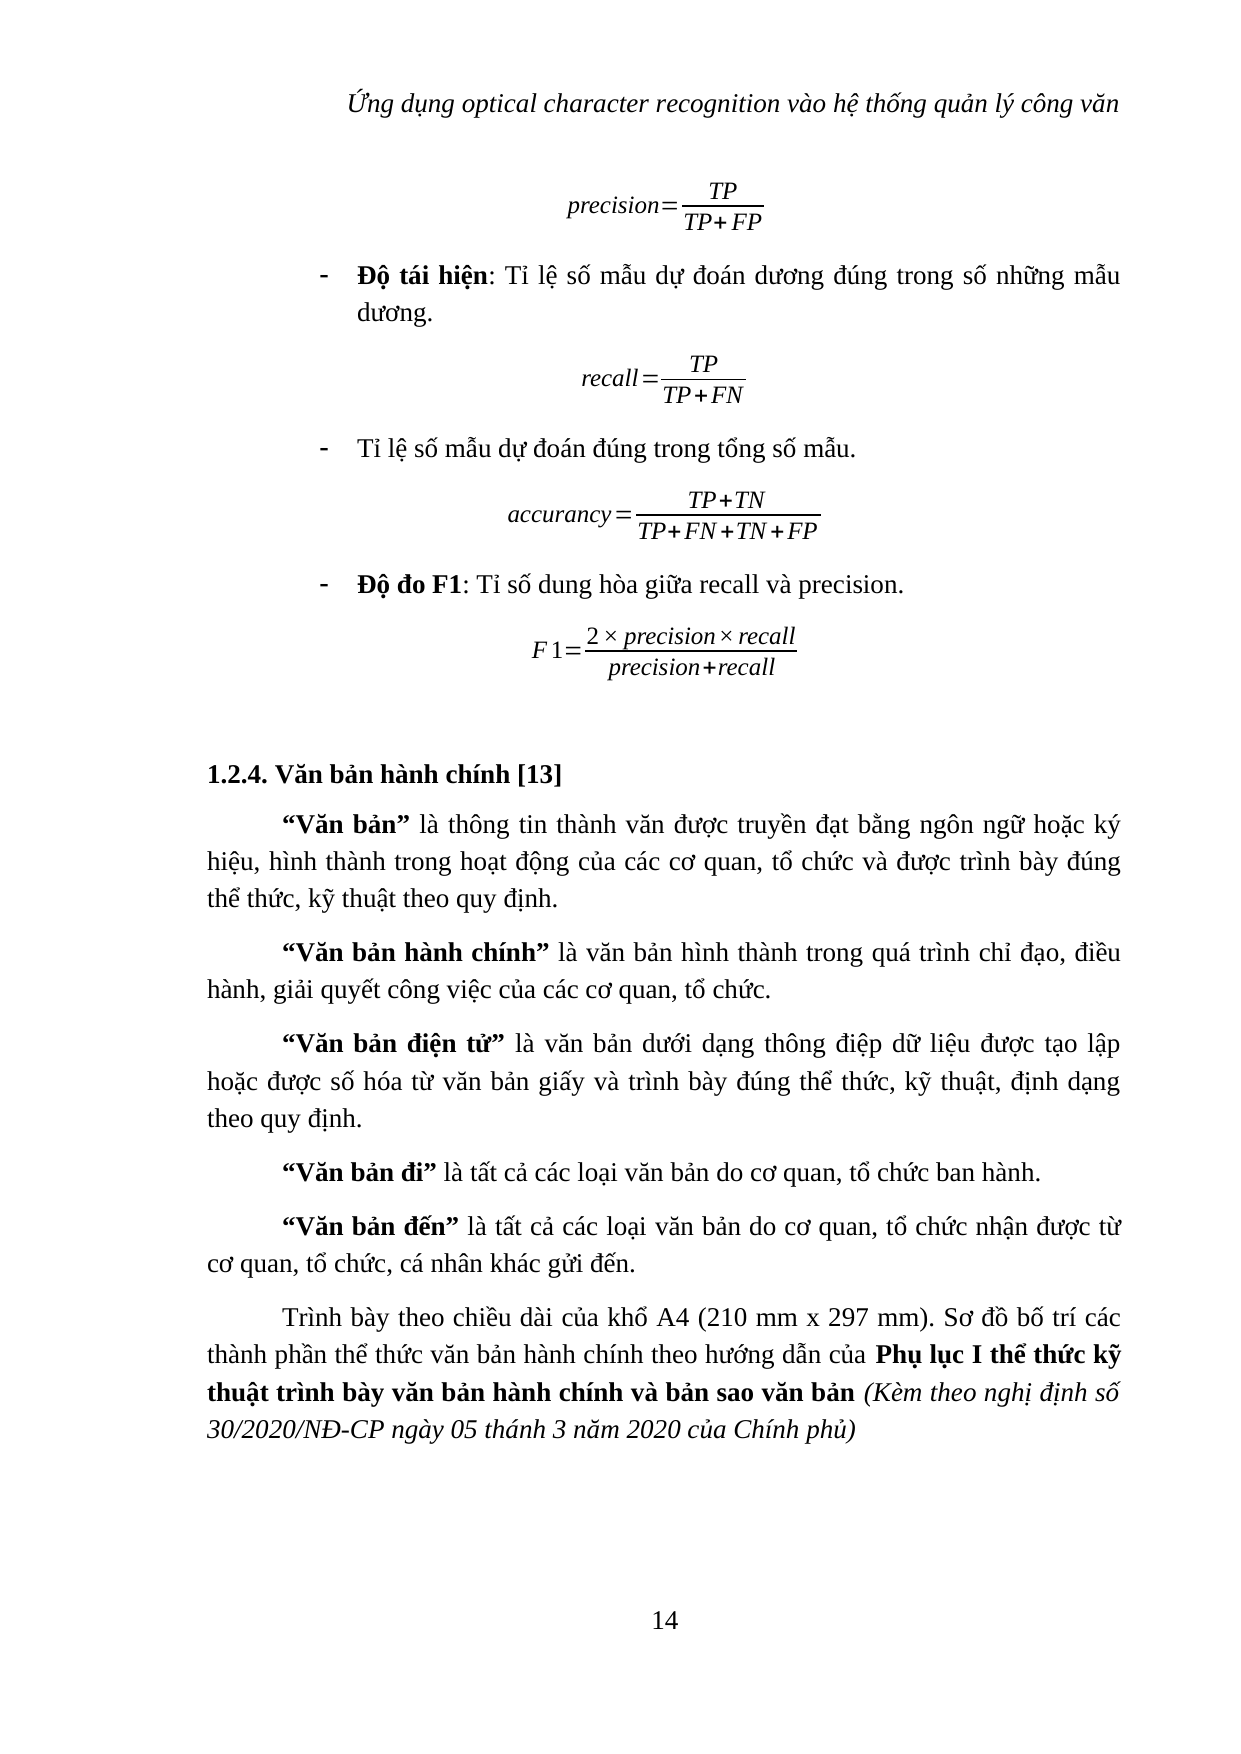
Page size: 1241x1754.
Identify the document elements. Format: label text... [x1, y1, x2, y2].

text Trình bày theo chiều dài của khổ A4 (210 mm x 297 mm). Sơ đồ bố trí các thành phần thể thức văn bản hành chính theo hướng dẫn của Phụ lục I thể thức kỹ thuật trình bày văn bản hành chính và bản sao văn bản (Kèm theo nghị định số 30/2020/NĐ-CP ngày 05 thánh 3 năm 2020 của Chính phủ) [207, 1301, 1122, 1444]
subtitle Văn bản hành chính [13] [207, 758, 1122, 789]
list Độ tái hiện: Tỉ lệ số mẫu dự đoán dương đúng trong số những mẫu dương. [319, 259, 1122, 327]
text “Văn bản” là thông tin thành văn được truyền đạt bằng ngôn ngữ hoặc ký hiệu, hình thành trong hoạt động của các cơ quan, tổ chức và được trình bày đúng thể thức, kỹ thuật theo quy định. [207, 808, 1122, 913]
list Độ đo F1: Tỉ số dung hòa giữa recall và precision. [319, 568, 1122, 599]
text “Văn bản điện tử” là văn bản dưới dạng thông điệp dữ liệu được tạo lập hoặc được số hóa từ văn bản giấy và trình bày đúng thể thức, kỹ thuật, định dạng theo quy định. [207, 1027, 1122, 1133]
text “Văn bản đến” là tất cả các loại văn bản do cơ quan, tổ chức nhận được từ cơ quan, tổ chức, cá nhân khác gửi đến. [207, 1210, 1122, 1278]
text “Văn bản đi” là tất cả các loại văn bản do cơ quan, tổ chức ban hành. [207, 1156, 1122, 1187]
list Tỉ lệ số mẫu dự đoán đúng trong tổng số mẫu. [319, 432, 1122, 463]
text “Văn bản hành chính” là văn bản hình thành trong quá trình chỉ đạo, điều hành, giải quyết công việc của các cơ quan, tổ chức. [207, 936, 1122, 1005]
